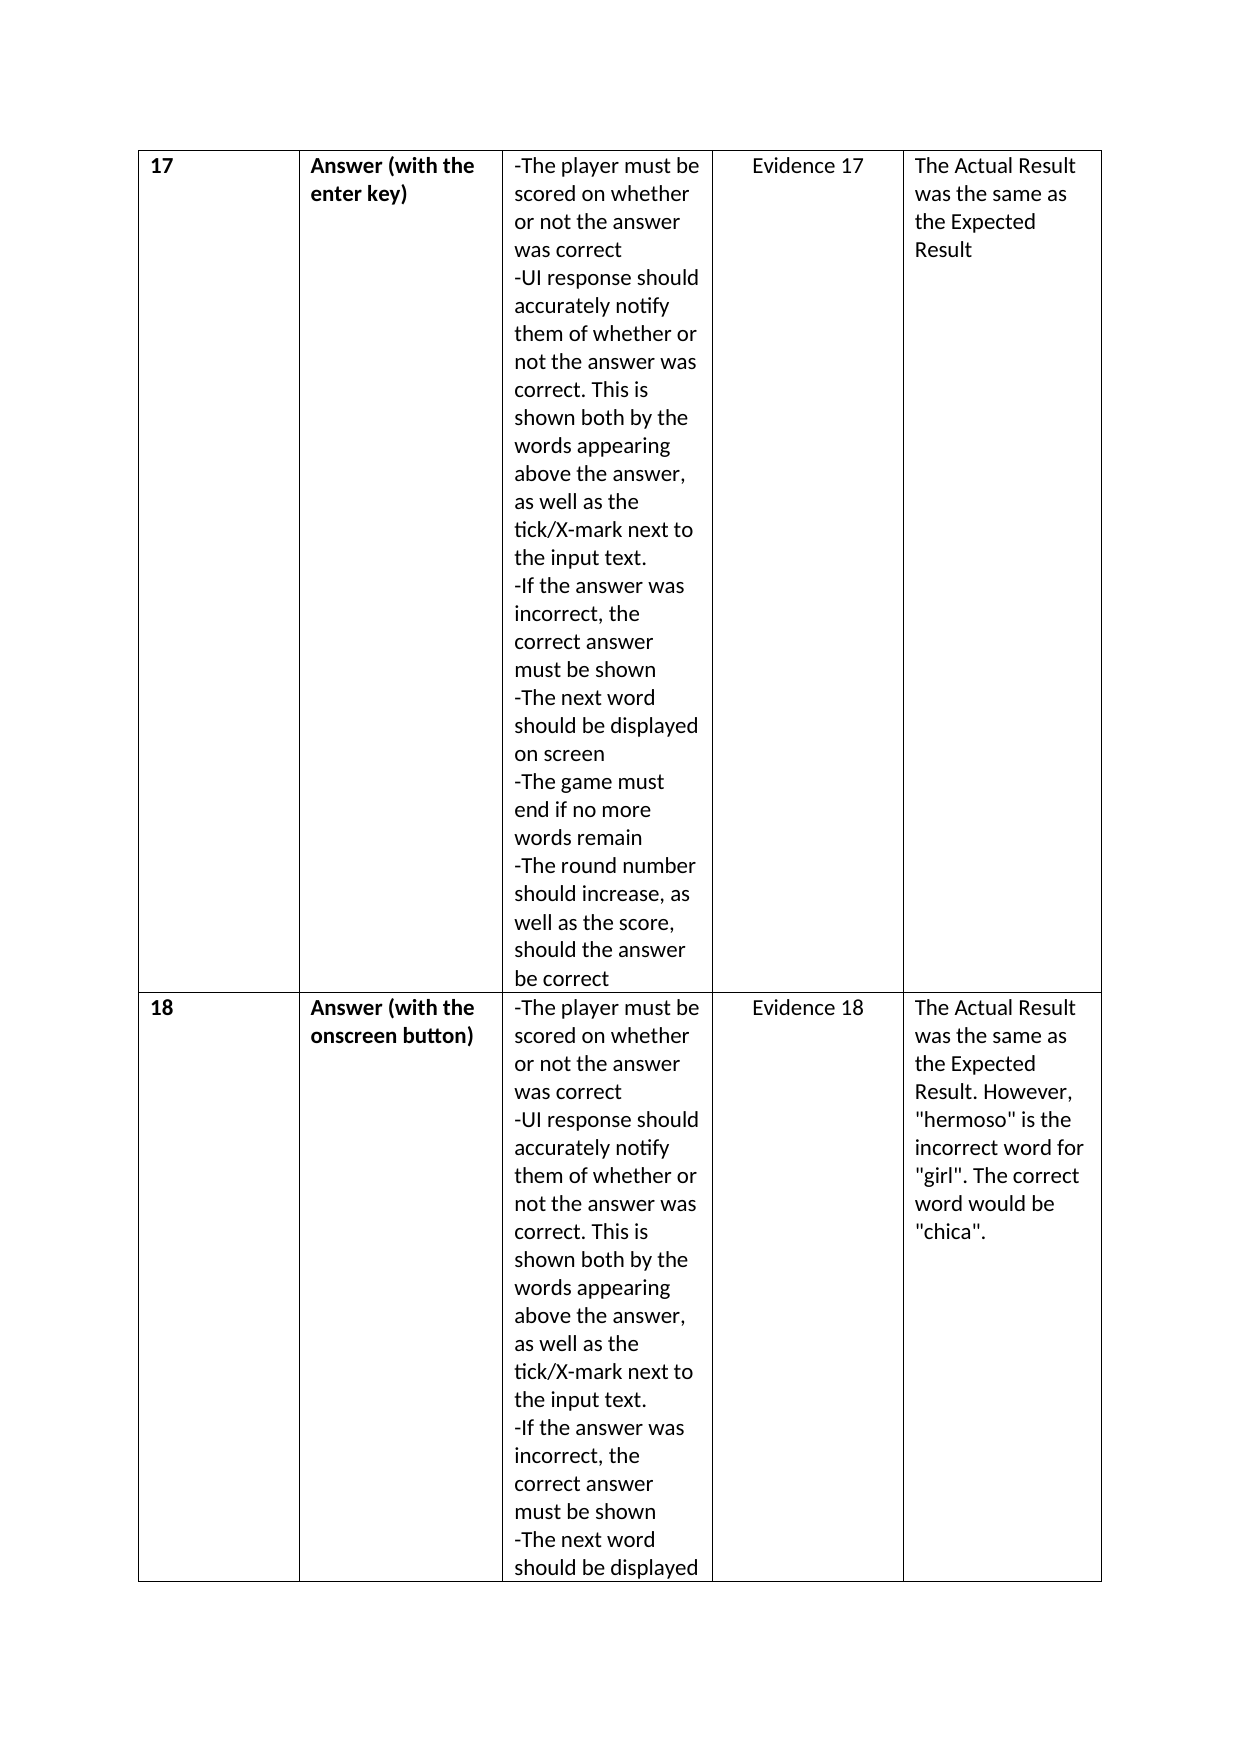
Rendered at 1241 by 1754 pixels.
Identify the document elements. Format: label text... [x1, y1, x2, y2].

table_cell Answer (with the enter key) [300, 151, 502, 992]
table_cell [300, 993, 502, 1581]
table_cell Evidence 17 [713, 151, 903, 992]
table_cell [503, 993, 712, 1581]
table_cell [904, 993, 1101, 1581]
table_cell Evidence 18 [713, 993, 903, 1581]
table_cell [904, 151, 1101, 992]
table_cell 18 [139, 993, 299, 1581]
table_cell 17 [139, 151, 299, 992]
